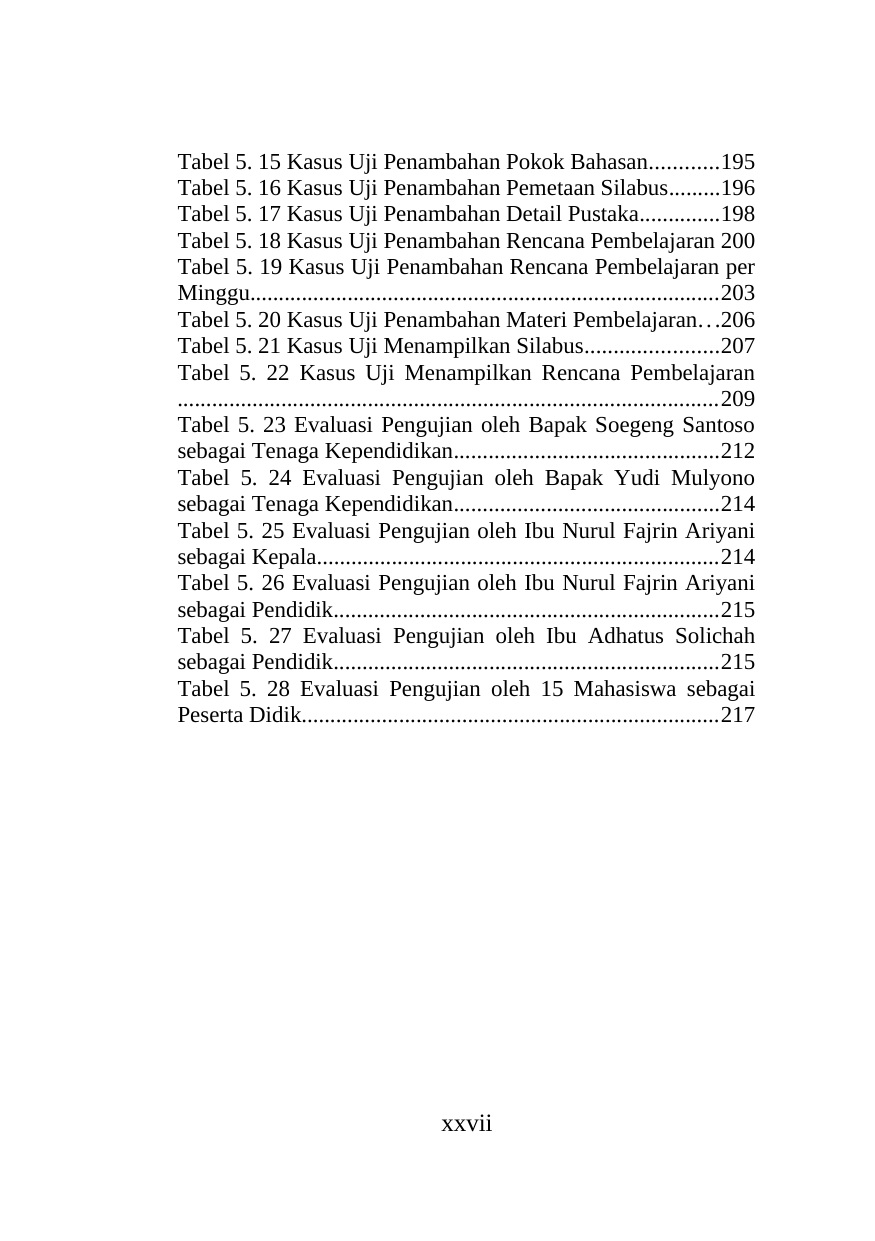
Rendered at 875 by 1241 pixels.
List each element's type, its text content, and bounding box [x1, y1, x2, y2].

text Tabel 5. 16 Kasus Uji Penambahan Pemetaan Silabus 196 [177, 174, 756, 200]
text Tabel 5. 17 Kasus Uji Penambahan Detail Pustaka 198 [177, 200, 756, 227]
text Tabel 5. 27 Evaluasi Pengujian oleh Ibu Adhatus Solichah sebagai Pendidik 215 [177, 622, 756, 675]
text Tabel 5. 24 Evaluasi Pengujian oleh Bapak Yudi Mulyono sebagai Tenaga Kependidikan 214 [177, 464, 756, 517]
text Tabel 5. 22 Kasus Uji Menampilkan Rencana Pembelajaran 209 [177, 358, 756, 411]
text Tabel 5. 23 Evaluasi Pengujian oleh Bapak Soegeng Santoso sebagai Tenaga Kependidikan 212 [177, 411, 756, 464]
text Tabel 5. 21 Kasus Uji Menampilkan Silabus 207 [177, 332, 756, 358]
text Tabel 5. 18 Kasus Uji Penambahan Rencana Pembelajaran 200 [177, 227, 756, 253]
text Tabel 5. 20 Kasus Uji Penambahan Materi Pembelajaran 206 [177, 306, 756, 332]
text Tabel 5. 26 Evaluasi Pengujian oleh Ibu Nurul Fajrin Ariyani sebagai Pendidik 215 [177, 569, 756, 622]
text Tabel 5. 15 Kasus Uji Penambahan Pokok Bahasan 195 [177, 148, 756, 174]
text Tabel 5. 19 Kasus Uji Penambahan Rencana Pembelajaran per Minggu 203 [177, 253, 756, 306]
text Tabel 5. 28 Evaluasi Pengujian oleh 15 Mahasiswa sebagai Peserta Didik 217 [177, 675, 756, 727]
text Tabel 5. 25 Evaluasi Pengujian oleh Ibu Nurul Fajrin Ariyani sebagai Kepala 214 [177, 517, 756, 569]
